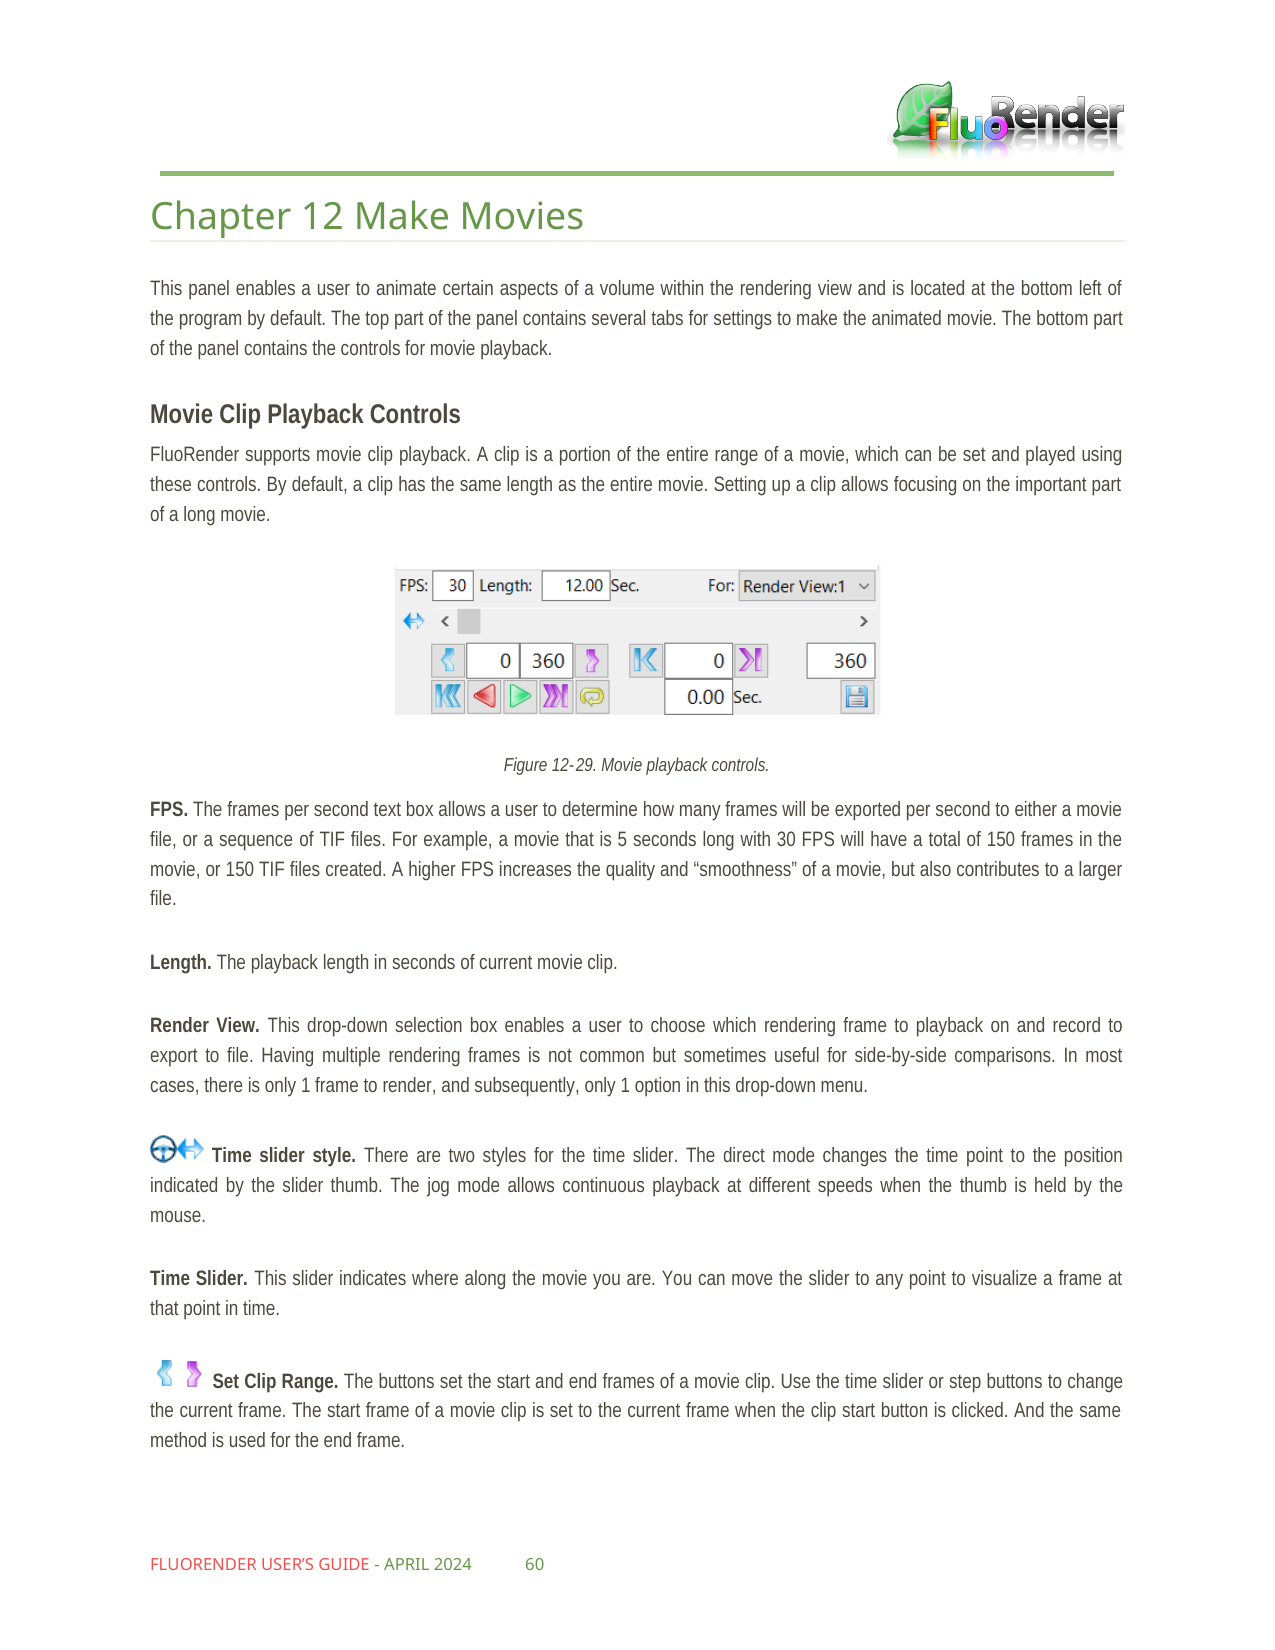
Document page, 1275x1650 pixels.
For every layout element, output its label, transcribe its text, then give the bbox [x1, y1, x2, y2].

picture [150, 1135, 204, 1163]
text Time Slider. This slider indicates where along the movie you are. You can move the slider to any point to visualize a frame at that point in time. [150, 1266, 1125, 1320]
text Set Clip Range. The buttons set the start and end frames of a movie clip. Use the time slider or step buttons to change the current frame. The start frame of a movie clip is set to the current frame when the clip start button is clicked. And the same method is used for the end frame. [150, 1359, 1125, 1452]
subtitle Make Movies [150, 189, 1125, 240]
picture [887, 75, 1125, 165]
text FPS. The frames per second text box allows a user to determine how many frames will be exported per second to either a movie file, or a sequence of TIF files. For example, a movie that is 5 seconds long with 30 FPS will have a total of 150 frames in the movie, or 150 TIF files created. A higher FPS increases the quality and “smoothness” of a movie, but also contributes to a larger file. [150, 797, 1125, 910]
picture [394, 565, 881, 715]
text Length. The playback length in seconds of current movie clip. [150, 949, 1125, 973]
subtitle Movie Clip Playback Controls [150, 399, 1125, 430]
text Time slider style. There are two styles for the time slider. The direct mode changes the time point to the position indicated by the slider thumb. The jog mode allows continuous playback at different speeds when the thumb is held by the mouse. [150, 1136, 1125, 1227]
text FluoRender supports movie clip playback. A clip is a portion of the entire range of a movie, which can be set and played using these controls. By default, a clip has the same length as the entire movie. Setting up a clip allows focusing on the important part of a long movie. [150, 442, 1125, 526]
text This panel enables a user to animate certain aspects of a volume within the rendering view and is located at the bottom left of the program by default. The top part of the panel contains several tabs for settings to make the animated movie. The bottom part of the panel contains the controls for movie playback. [150, 276, 1125, 359]
picture [150, 1359, 207, 1388]
text Render View. This drop-down selection box enables a user to choose which rendering frame to playback on and record to export to file. Having multiple rendering frames is not common but sometimes useful for side-by-side comparisons. In most cases, there is only 1 frame to render, and subsequently, only 1 option in this drop-down menu. [150, 1013, 1125, 1097]
